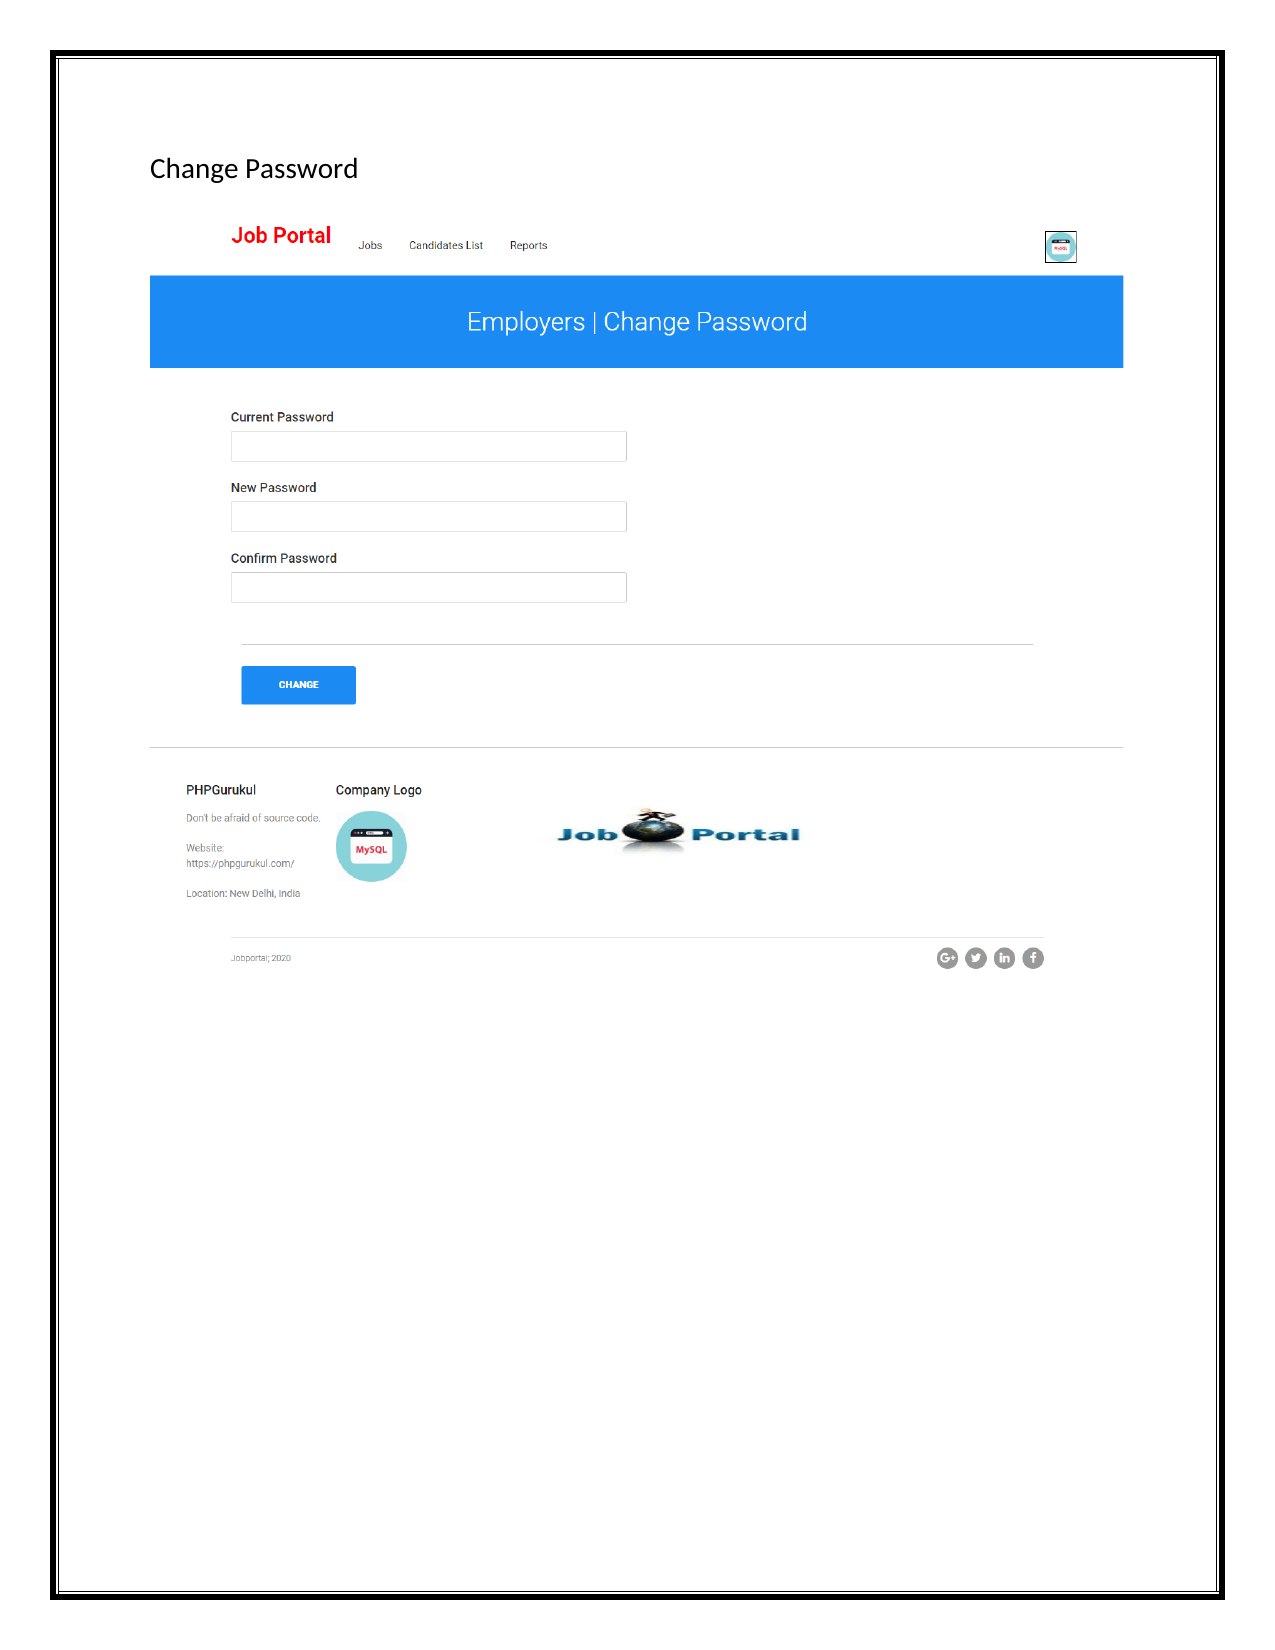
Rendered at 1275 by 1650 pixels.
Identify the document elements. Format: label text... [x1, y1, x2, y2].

picture [150, 211, 1124, 990]
text Change Password [150, 150, 1125, 186]
